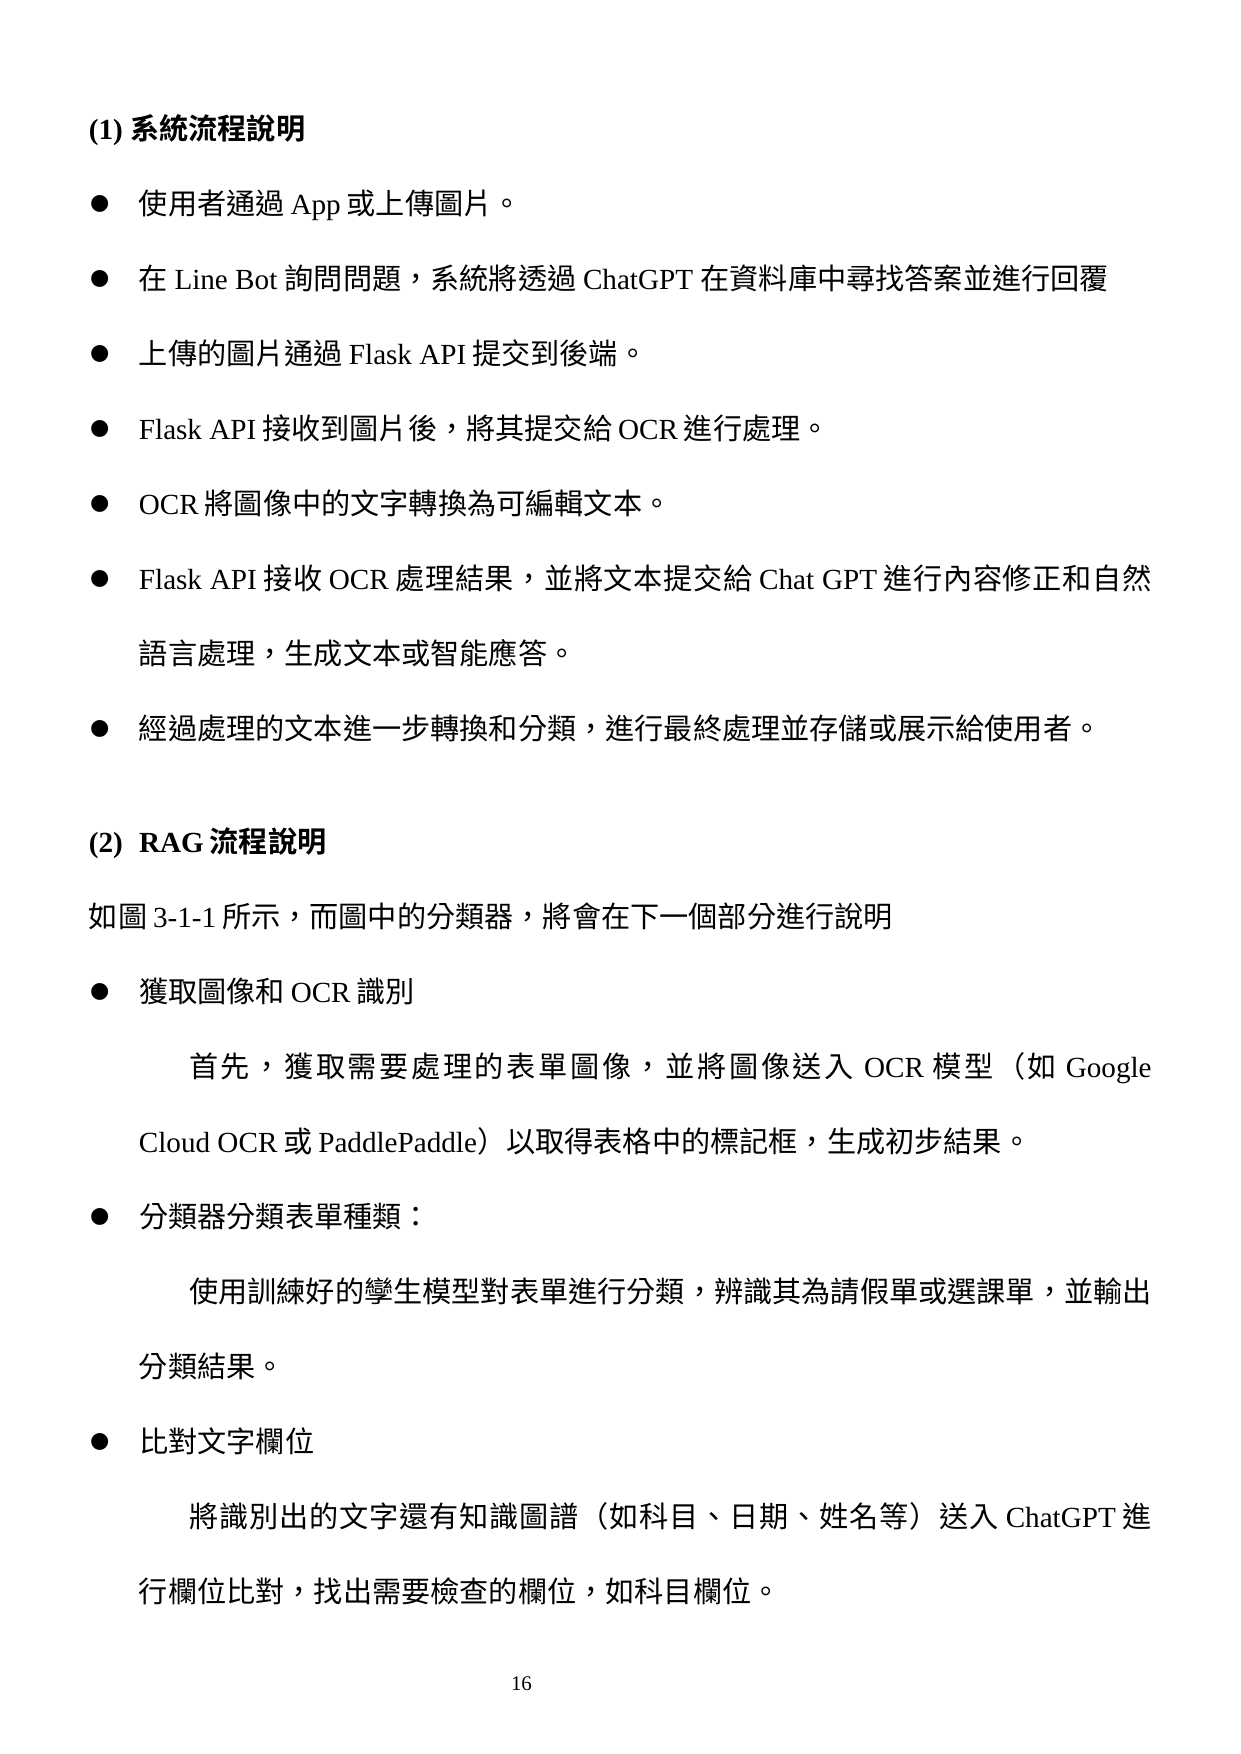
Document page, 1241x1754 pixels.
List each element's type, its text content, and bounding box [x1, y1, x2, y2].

text 首先，獲取需要處理的表單圖像，並將圖像送入OCR模型（如Google Cloud OCR或PaddlePaddle）以取得表格中的標記框，生成初步結果。 [139, 1027, 1152, 1177]
list Flask API接收到圖片後，將其提交給OCR進行處理。 [89, 389, 1152, 464]
text 使用訓練好的孿生模型對表單進行分類，辨識其為請假單或選課單，並輸出分類結果。 [139, 1252, 1152, 1402]
text (2) RAG流程說明 [89, 802, 1152, 877]
list 比對文字欄位 [89, 1402, 1152, 1477]
text 如圖3-1-1所示，而圖中的分類器，將會在下一個部分進行說明 [89, 877, 1152, 952]
text (1) 系統流程說明 [89, 89, 1152, 164]
list Flask API接收OCR處理結果，並將文本提交給Chat GPT進行內容修正和自然語言處理，生成文本或智能應答。 [89, 539, 1152, 689]
list 上傳的圖片通過Flask API提交到後端。 [89, 314, 1152, 389]
list 獲取圖像和OCR識別 [89, 952, 1152, 1027]
text 將識別出的文字還有知識圖譜（如科目、日期、姓名等）送入ChatGPT進行欄位比對，找出需要檢查的欄位，如科目欄位。 [139, 1477, 1152, 1627]
list 使用者通過App或上傳圖片。 [89, 164, 1152, 239]
list 經過處理的文本進一步轉換和分類，進行最終處理並存儲或展示給使用者。 [89, 689, 1152, 764]
list OCR將圖像中的文字轉換為可編輯文本。 [89, 464, 1152, 539]
list 在 Line Bot 詢問問題，系統將透過 ChatGPT 在資料庫中尋找答案並進行回覆 [89, 239, 1152, 314]
list 分類器分類表單種類： [89, 1177, 1152, 1252]
